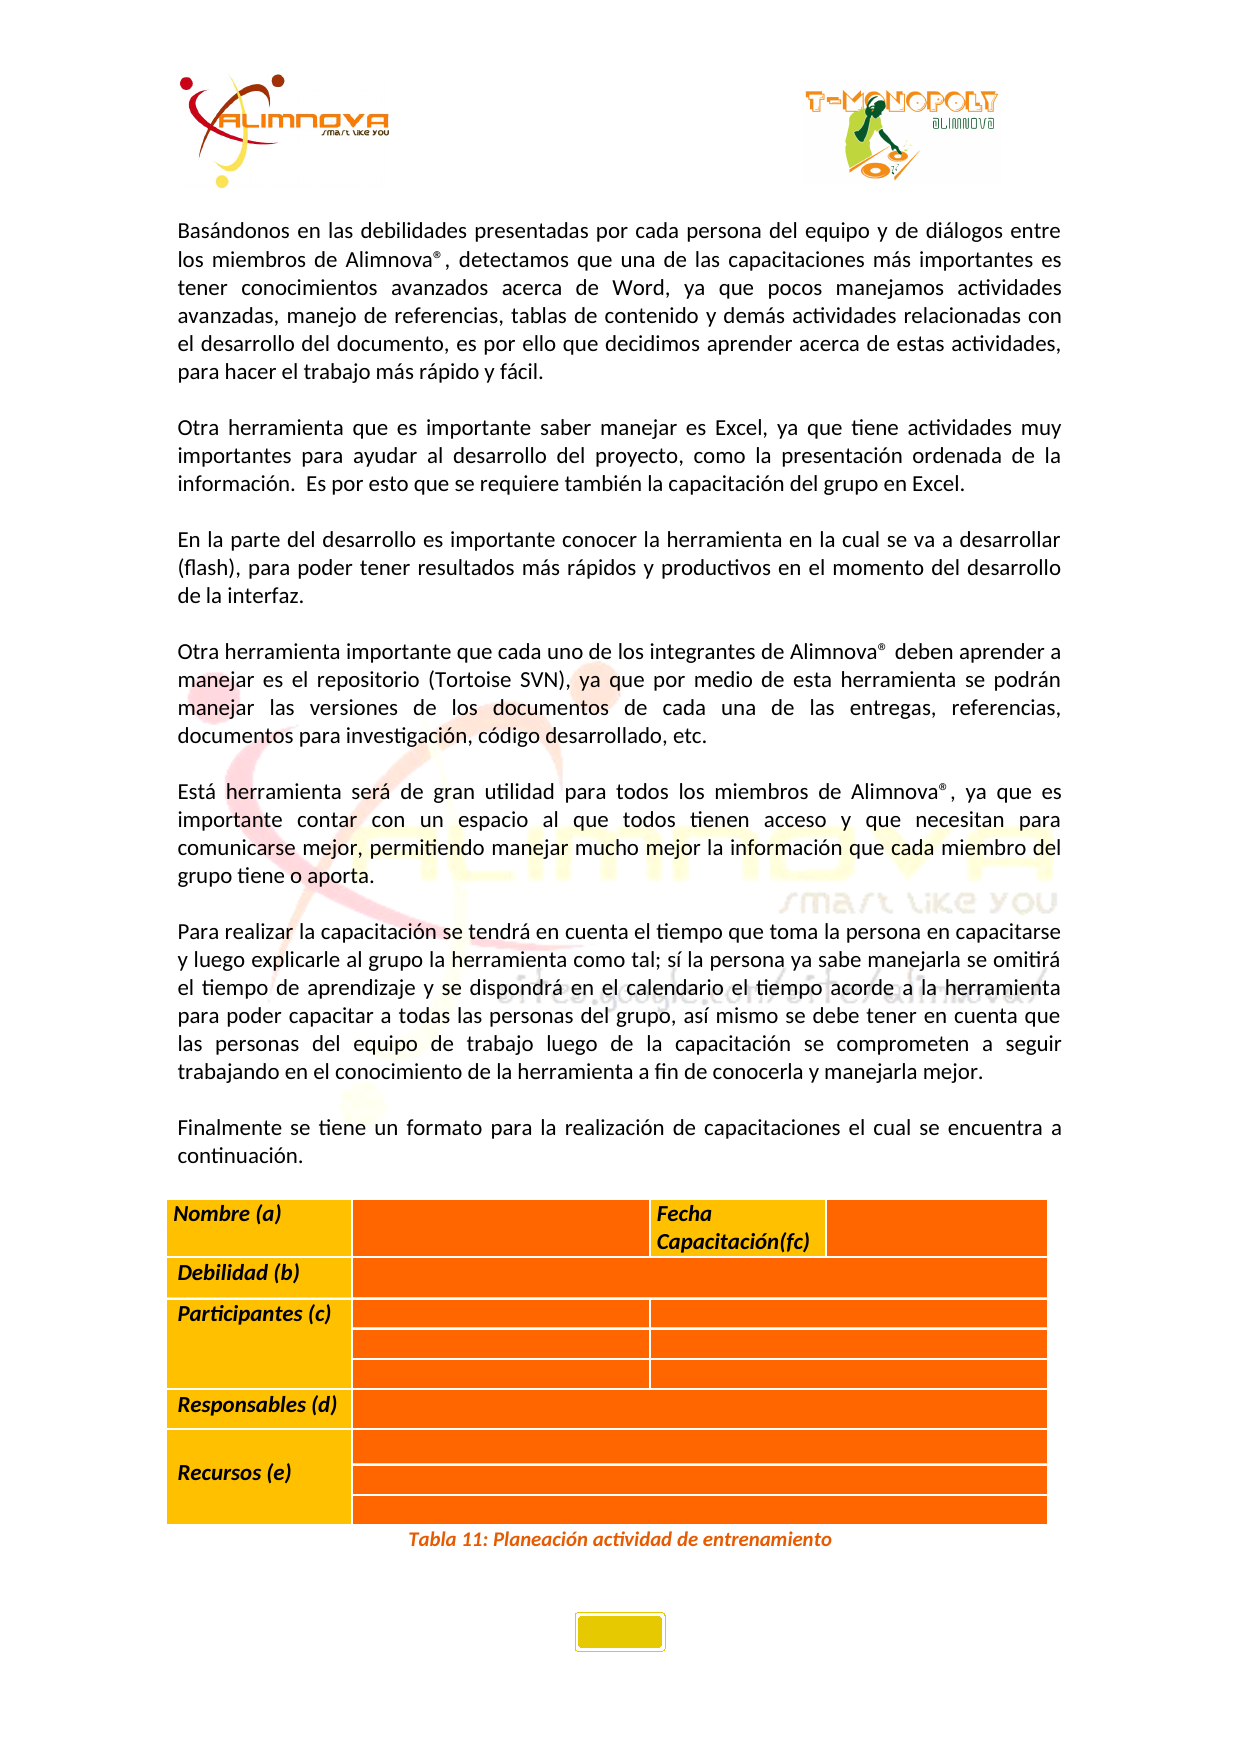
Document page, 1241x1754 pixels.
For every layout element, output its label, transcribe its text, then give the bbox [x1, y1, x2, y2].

table_cell [651, 1330, 1047, 1358]
table_cell Debilidad (b) [167, 1258, 351, 1297]
table_cell [353, 1300, 649, 1327]
table_cell [651, 1300, 1047, 1327]
table_cell [353, 1496, 1047, 1524]
text Finalmente se tiene un formato para la realización de capacitaciones el cual se encuentra a continuación. [177, 1113, 1063, 1169]
table_cell [353, 1430, 1047, 1463]
table_header Fecha Capacitación(fc) [651, 1200, 825, 1256]
table_cell [353, 1360, 649, 1388]
text Otra herramienta importante que cada uno de los integrantes de Alimnova® deben aprender a manejar es el repositorio (Tortoise SVN), ya que por medio de esta herramienta se podrán manejar las versiones de los documentos de cada una de las entregas, referencias, documentos para investigación, código desarrollado, etc. [177, 637, 1063, 749]
text En la parte del desarrollo es importante conocer la herramienta en la cual se va a desarrollar (flash), para poder tener resultados más rápidos y productivos en el momento del desarrollo de la interfaz. [177, 525, 1063, 609]
text Está herramienta será de gran utilidad para todos los miembros de Alimnova®, ya que es importante contar con un espacio al que todos tienen acceso y que necesitan para comunicarse mejor, permitiendo manejar mucho mejor la información que cada miembro del grupo tiene o aporta. [177, 777, 1063, 889]
table_cell [651, 1360, 1047, 1388]
table_cell [353, 1390, 1047, 1428]
table_cell [353, 1466, 1047, 1494]
table_cell Recursos (e) [167, 1430, 351, 1524]
picture [177, 73, 389, 189]
text Basándonos en las debilidades presentadas por cada persona del equipo y de diálogos entre los miembros de Alimnova®, detectamos que una de las capacitaciones más importantes es tener conocimientos avanzados acerca de Word, ya que pocos manejamos actividades avanzadas, manejo de referencias, tablas de contenido y demás actividades relacionadas con el desarrollo del documento, es por ello que decidimos aprender acerca de estas actividades, para hacer el trabajo más rápido y fácil. [177, 217, 1063, 385]
text Otra herramienta que es importante saber manejar es Excel, ya que tiene actividades muy importantes para ayudar al desarrollo del proyecto, como la presentación ordenada de la información. Es por esto que se requiere también la capacitación del grupo en Excel. [177, 413, 1063, 497]
table_header [353, 1200, 649, 1256]
table_cell [353, 1258, 1047, 1297]
text Para realizar la capacitación se tendrá en cuenta el tiempo que toma la persona en capacitarse y luego explicarle al grupo la herramienta como tal; sí la persona ya sabe manejarla se omitirá el tiempo de aprendizaje y se dispondrá en el calendario el tiempo acorde a la herramienta para poder capacitar a todas las personas del grupo, así mismo se debe tener en cuenta que las personas del equipo de trabajo luego de la capacitación se comprometen a seguir trabajando en el conocimiento de la herramienta a fin de conocerla y manejarla mejor. [177, 917, 1063, 1085]
table_header [827, 1200, 1047, 1256]
table_cell [353, 1330, 649, 1358]
table_cell Participantes (c) [167, 1300, 351, 1388]
text Tabla 11: Planeación actividad de entrenamiento [177, 1526, 1063, 1551]
table_cell Responsables (d) [167, 1390, 351, 1428]
picture [802, 79, 1002, 184]
table_header Nombre (a) [167, 1200, 351, 1256]
